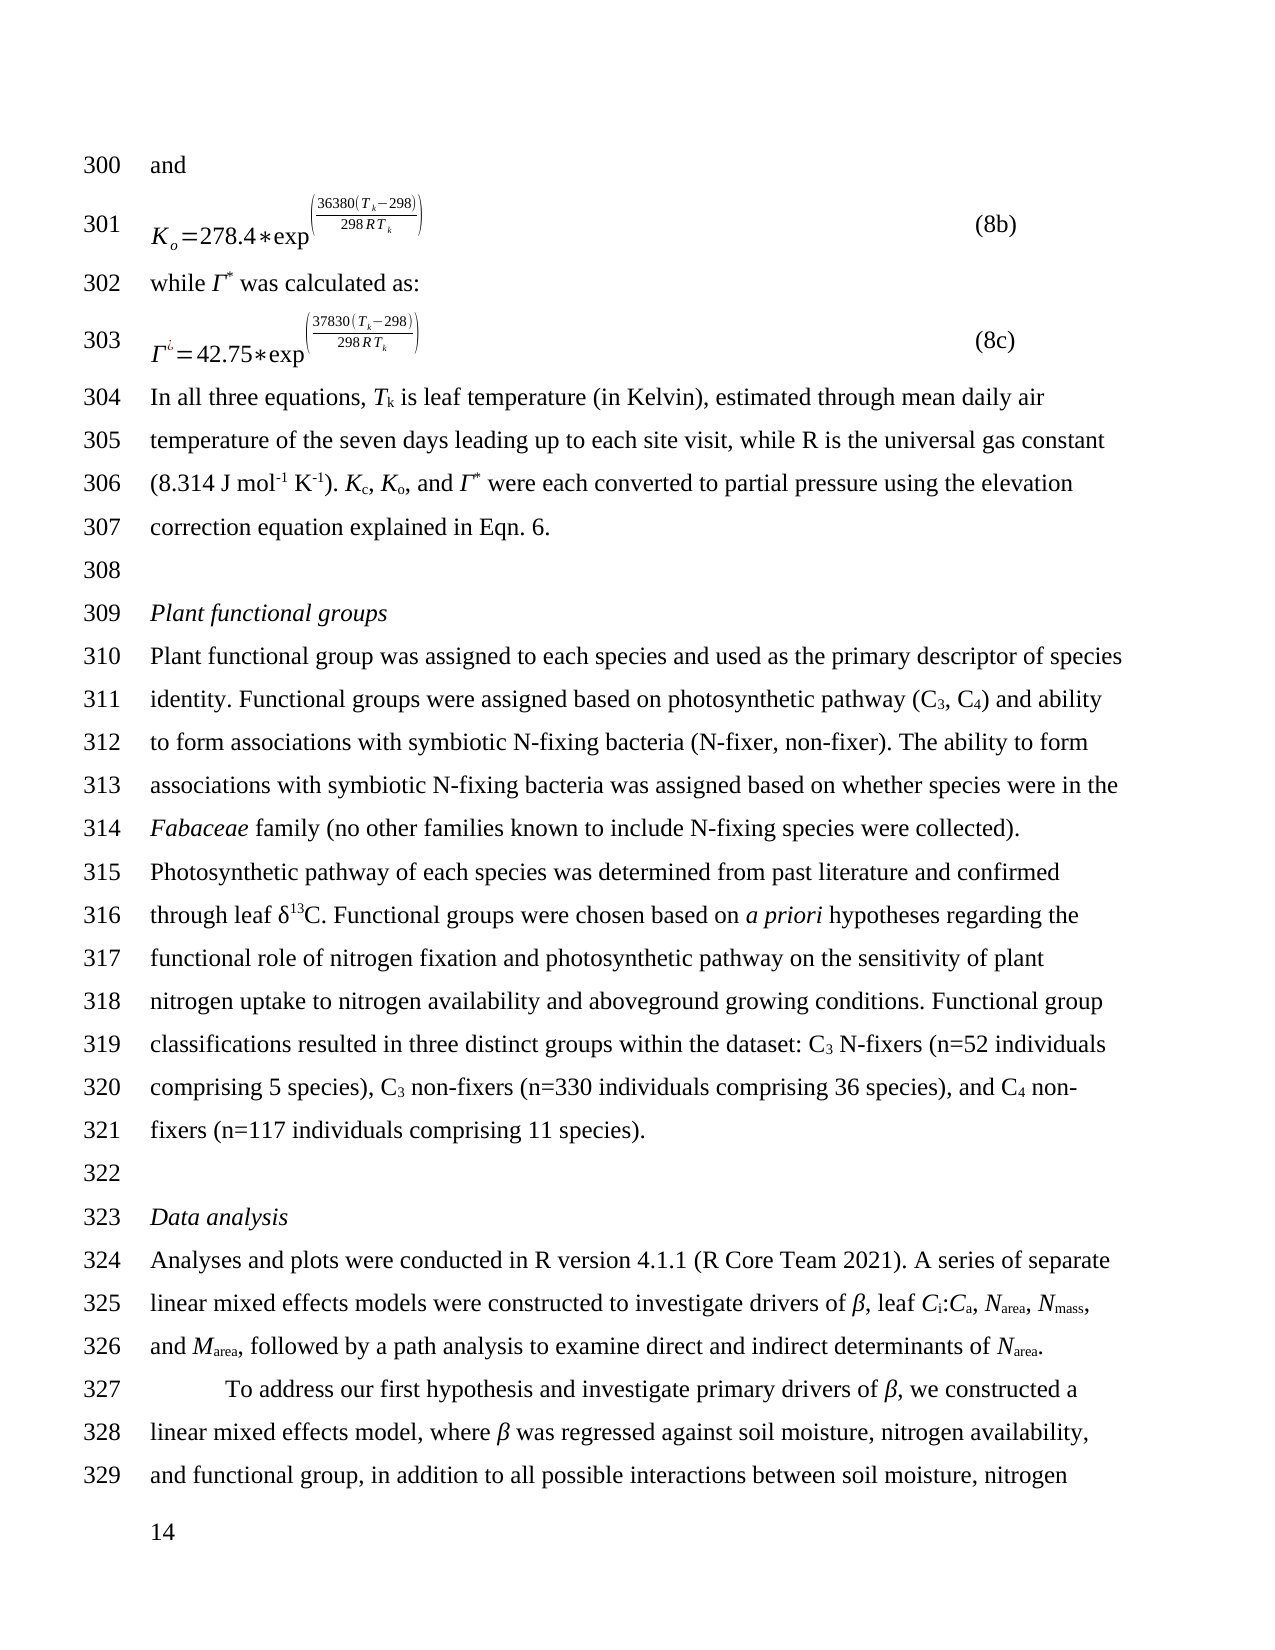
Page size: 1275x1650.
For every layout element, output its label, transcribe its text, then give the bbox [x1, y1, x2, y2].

text Plant functional group was assigned to each species and used as the primary descriptor of species identity. Functional groups were assigned based on photosynthetic pathway (C3, C4) and ability to form associations with symbiotic N-fixing bacteria (N-fixer, non-fixer). The ability to form associations with symbiotic N-fixing bacteria was assigned based on whether species were in the Fabaceae family (no other families known to include N-fixing species were collected). Photosynthetic pathway of each species was determined from past literature and confirmed through leaf δ13C. Functional groups were chosen based on a priori hypotheses regarding the functional role of nitrogen fixation and photosynthetic pathway on the sensitivity of plant nitrogen uptake to nitrogen availability and aboveground growing conditions. Functional group classifications resulted in three distinct groups within the dataset: C3 N-fixers (n=52 individuals comprising 5 species), C3 non-fixers (n=330 individuals comprising 36 species), and C4 non-fixers (n=117 individuals comprising 11 species). [150, 641, 1125, 1144]
text Plant functional groups [150, 598, 1125, 627]
text Data analysis [150, 1202, 1125, 1230]
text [150, 1374, 1125, 1489]
text (8b) [150, 193, 1125, 254]
text while Γ* was calculated as: [150, 268, 1125, 297]
text Analyses and plots were conducted in R version 4.1.1 (R Core Team 2021). A series of separate linear mixed effects models were constructed to investigate drivers of β, leaf Ci:Ca, Narea, Nmass, and Marea, followed by a path analysis to examine direct and indirect determinants of Narea. [150, 1245, 1125, 1360]
text and [150, 150, 1125, 179]
text In all three equations, Tk is leaf temperature (in Kelvin), estimated through mean daily air temperature of the seven days leading up to each site visit, while R is the universal gas constant (8.314 J mol-1 K-1). Kc, Ko, and Γ* were each converted to partial pressure using the elevation correction equation explained in Eqn. 6. [150, 382, 1125, 540]
text (8c) [150, 311, 1125, 368]
